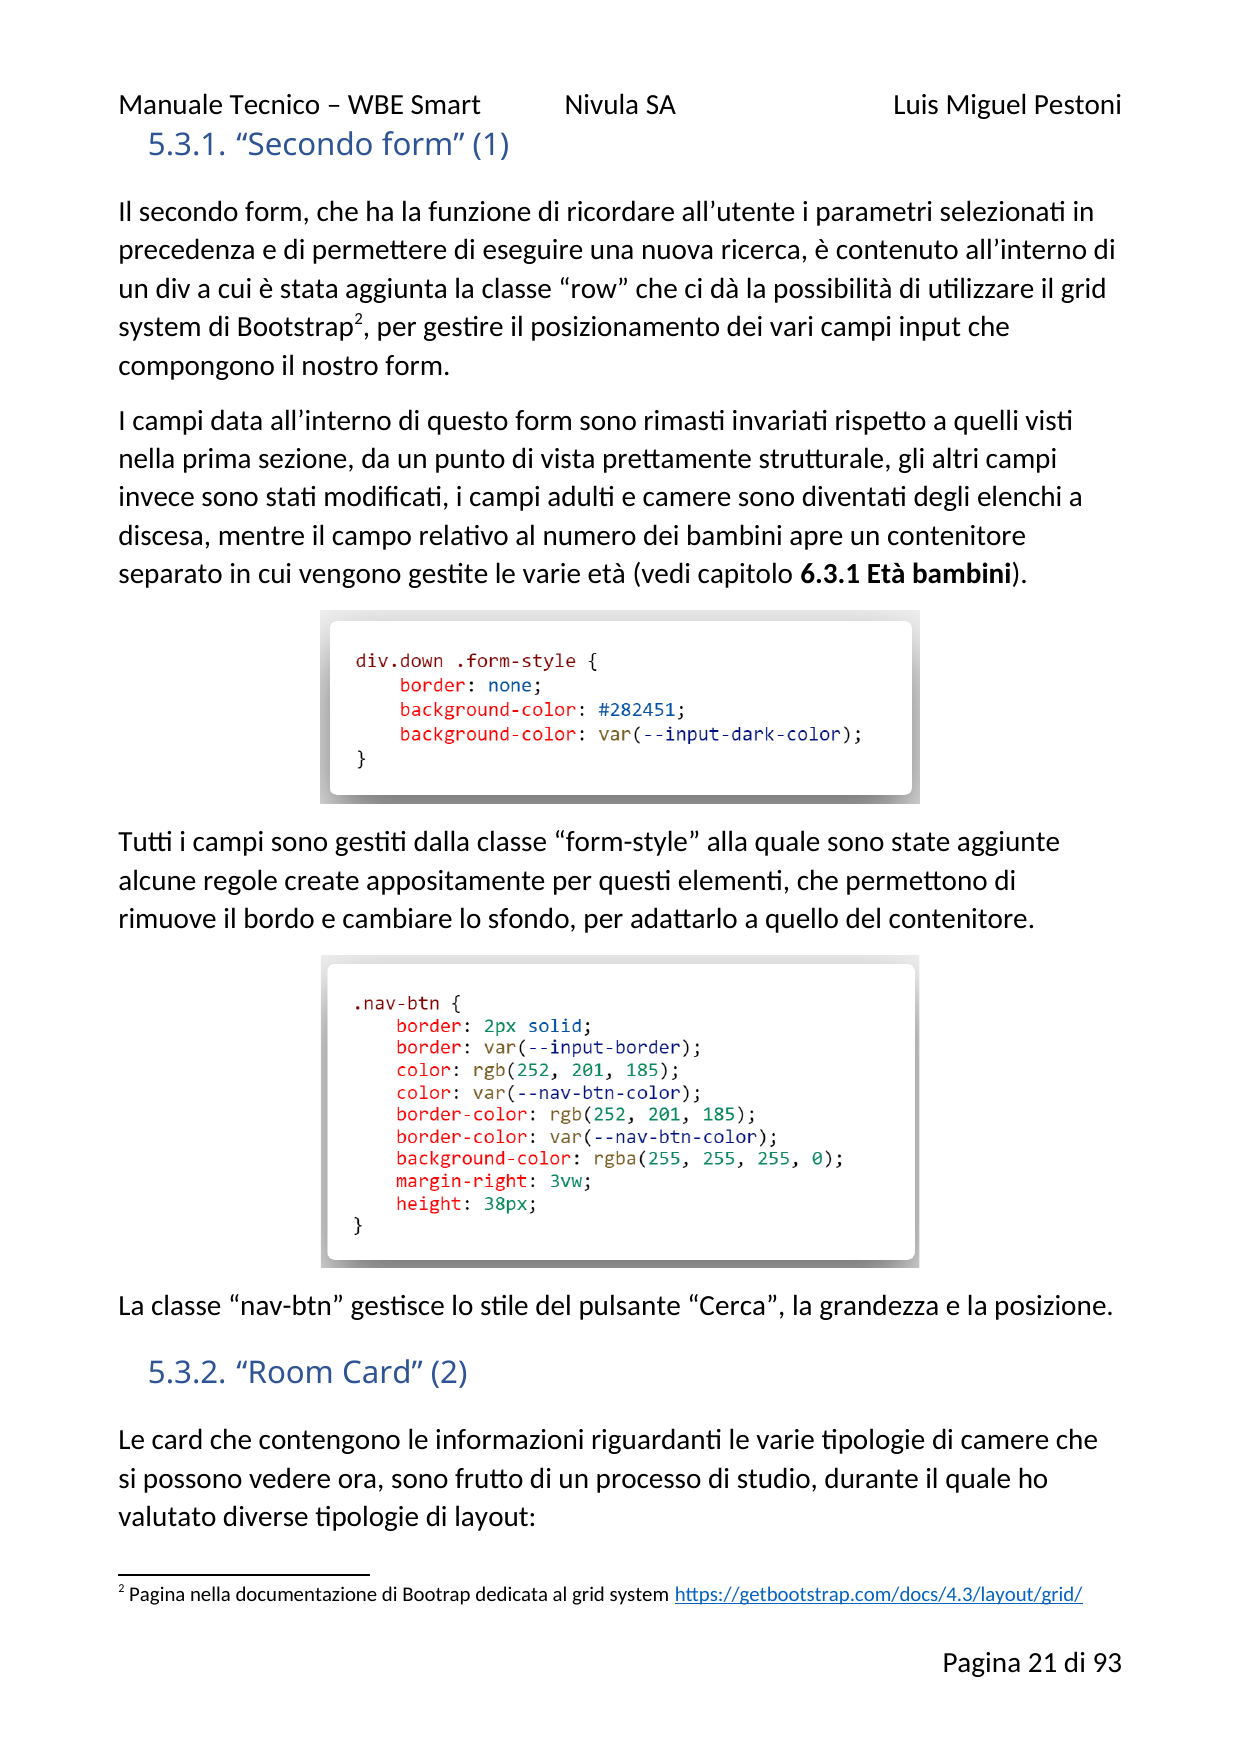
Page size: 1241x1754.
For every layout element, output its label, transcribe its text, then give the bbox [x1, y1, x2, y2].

text Tutti i campi sono gestiti dalla classe “form-style” alla quale sono state aggiunte alcune regole create appositamente per questi elementi, che permettono di rimuove il bordo e cambiare lo sfondo, per adattarlo a quello del contenitore. [118, 823, 1122, 936]
picture [320, 610, 920, 804]
text I campi data all’interno di questo form sono rimasti invariati rispetto a quelli visti nella prima sezione, da un punto di vista prettamente strutturale, gli altri campi invece sono stati modificati, i campi adulti e camere sono diventati degli elenchi a discesa, mentre il campo relativo al numero dei bambini apre un contenitore separato in cui vengono gestite le varie età (vedi capitolo 6.3.1 Età bambini). [118, 402, 1122, 591]
subtitle “Room Card” (2) [148, 1350, 1122, 1393]
text Le card che contengono le informazioni riguardanti le varie tipologie di camere che si possono vedere ora, sono frutto di un processo di studio, durante il quale ho valutato diverse tipologie di layout: [118, 1421, 1122, 1534]
picture [320, 955, 920, 1268]
text La classe “nav-btn” gestisce lo stile del pulsante “Cerca”, la grandezza e la posizione. [118, 1287, 1122, 1323]
subtitle “Secondo form” (1) [148, 122, 1122, 164]
text Il secondo form, che ha la funzione di ricordare all’utente i parametri selezionati in precedenza e di permettere di eseguire una nuova ricerca, è contenuto all’interno di un div a cui è stata aggiunta la classe “row” che ci dà la possibilità di utilizzare il grid system di Bootstrap, per gestire il posizionamento dei vari campi input che compongono il nostro form. [118, 193, 1122, 382]
